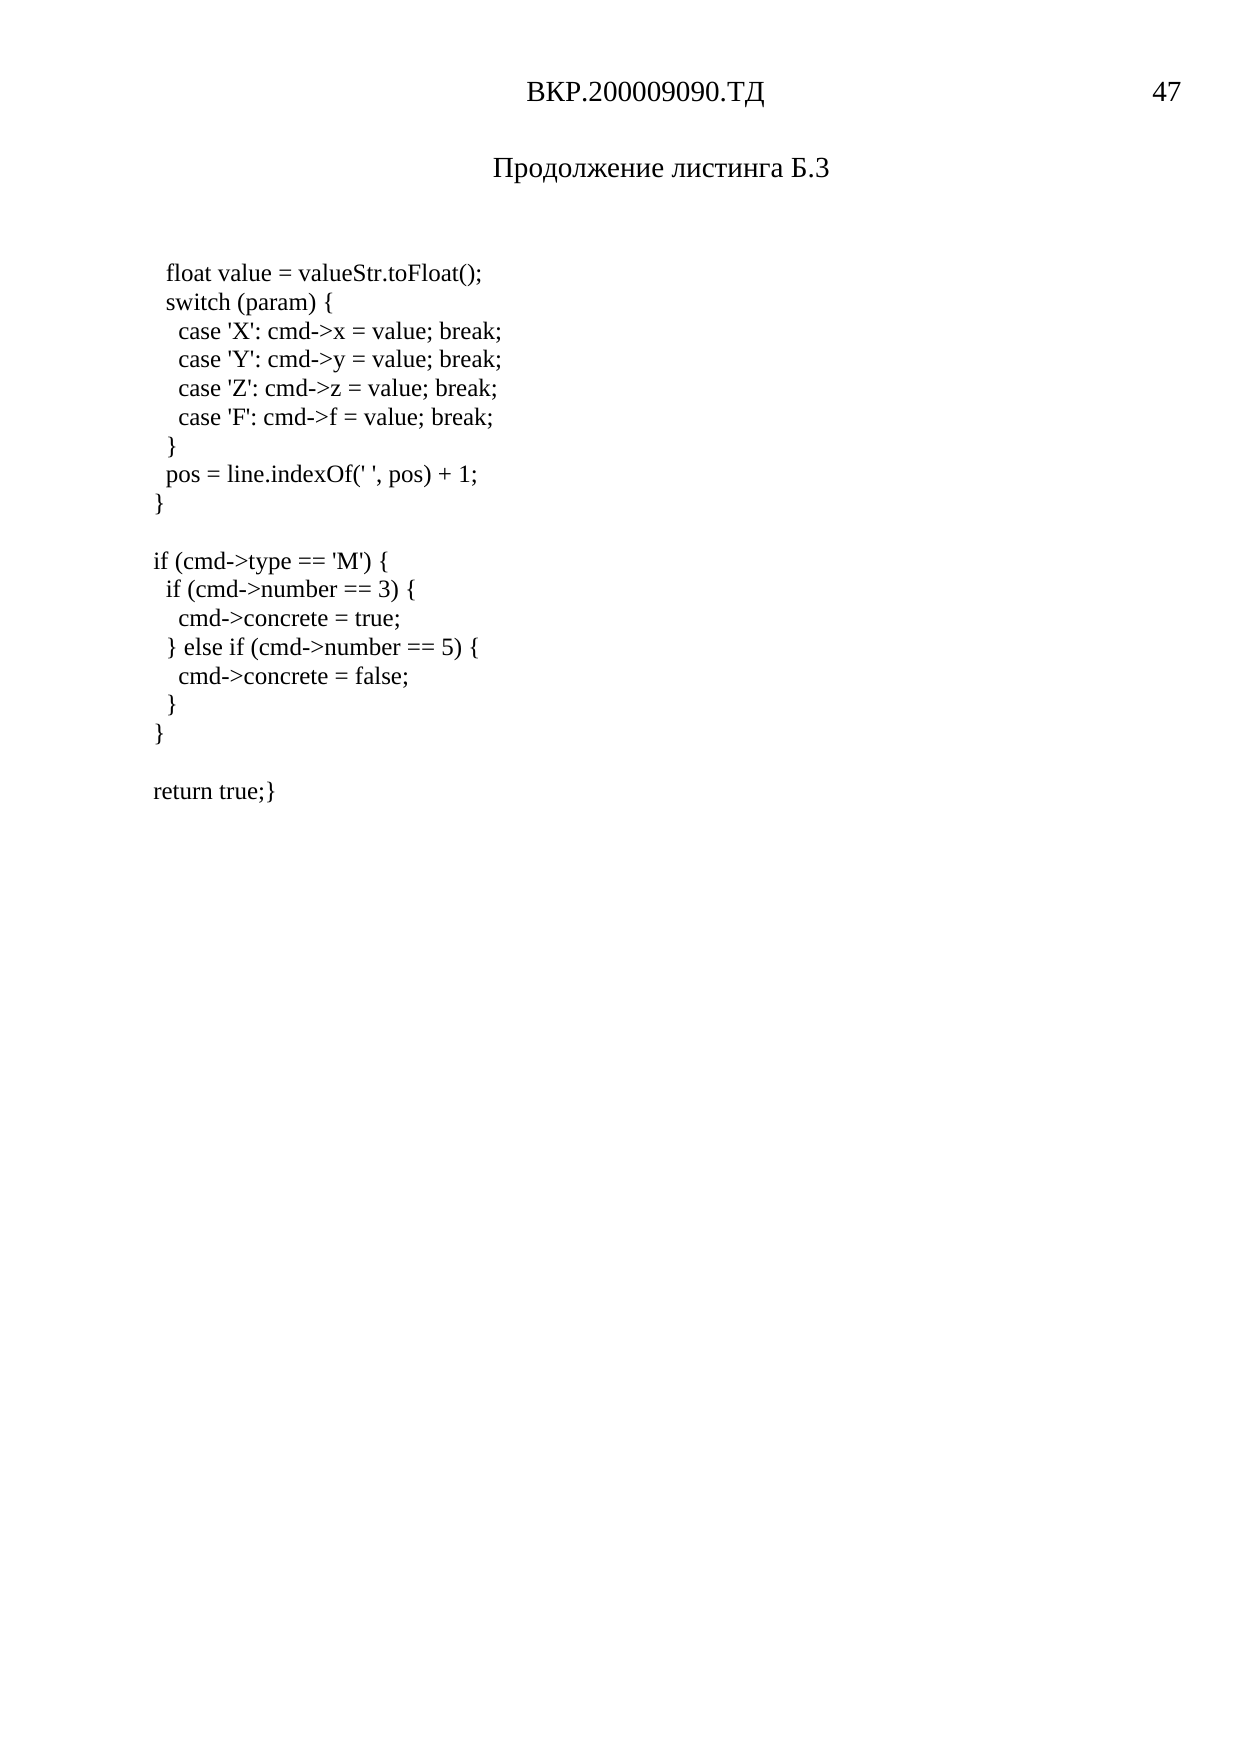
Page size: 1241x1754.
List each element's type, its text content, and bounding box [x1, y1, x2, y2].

text case 'F': cmd->f = value; break; [141, 402, 1181, 431]
text switch (param) { [141, 287, 1181, 316]
text if (cmd->number == 3) { [141, 574, 1181, 603]
text } else if (cmd->number == 5) { [141, 632, 1181, 661]
text return true;} [141, 776, 1181, 804]
text float value = valueStr.toFloat(); [141, 258, 1181, 287]
text } [141, 488, 1181, 517]
text } [141, 689, 1181, 718]
text } [141, 718, 1181, 747]
text case 'Y': cmd->y = value; break; [141, 344, 1181, 373]
text } [141, 431, 1181, 459]
text pos = line.indexOf(' ', pos) + 1; [141, 459, 1181, 488]
text Продолжение листинга Б.3 [141, 150, 1181, 183]
text cmd->concrete = false; [141, 661, 1181, 689]
text cmd->concrete = true; [141, 603, 1181, 632]
text case 'Z': cmd->z = value; break; [141, 373, 1181, 402]
text case 'X': cmd->x = value; break; [141, 316, 1181, 344]
text if (cmd->type == 'M') { [141, 546, 1181, 574]
